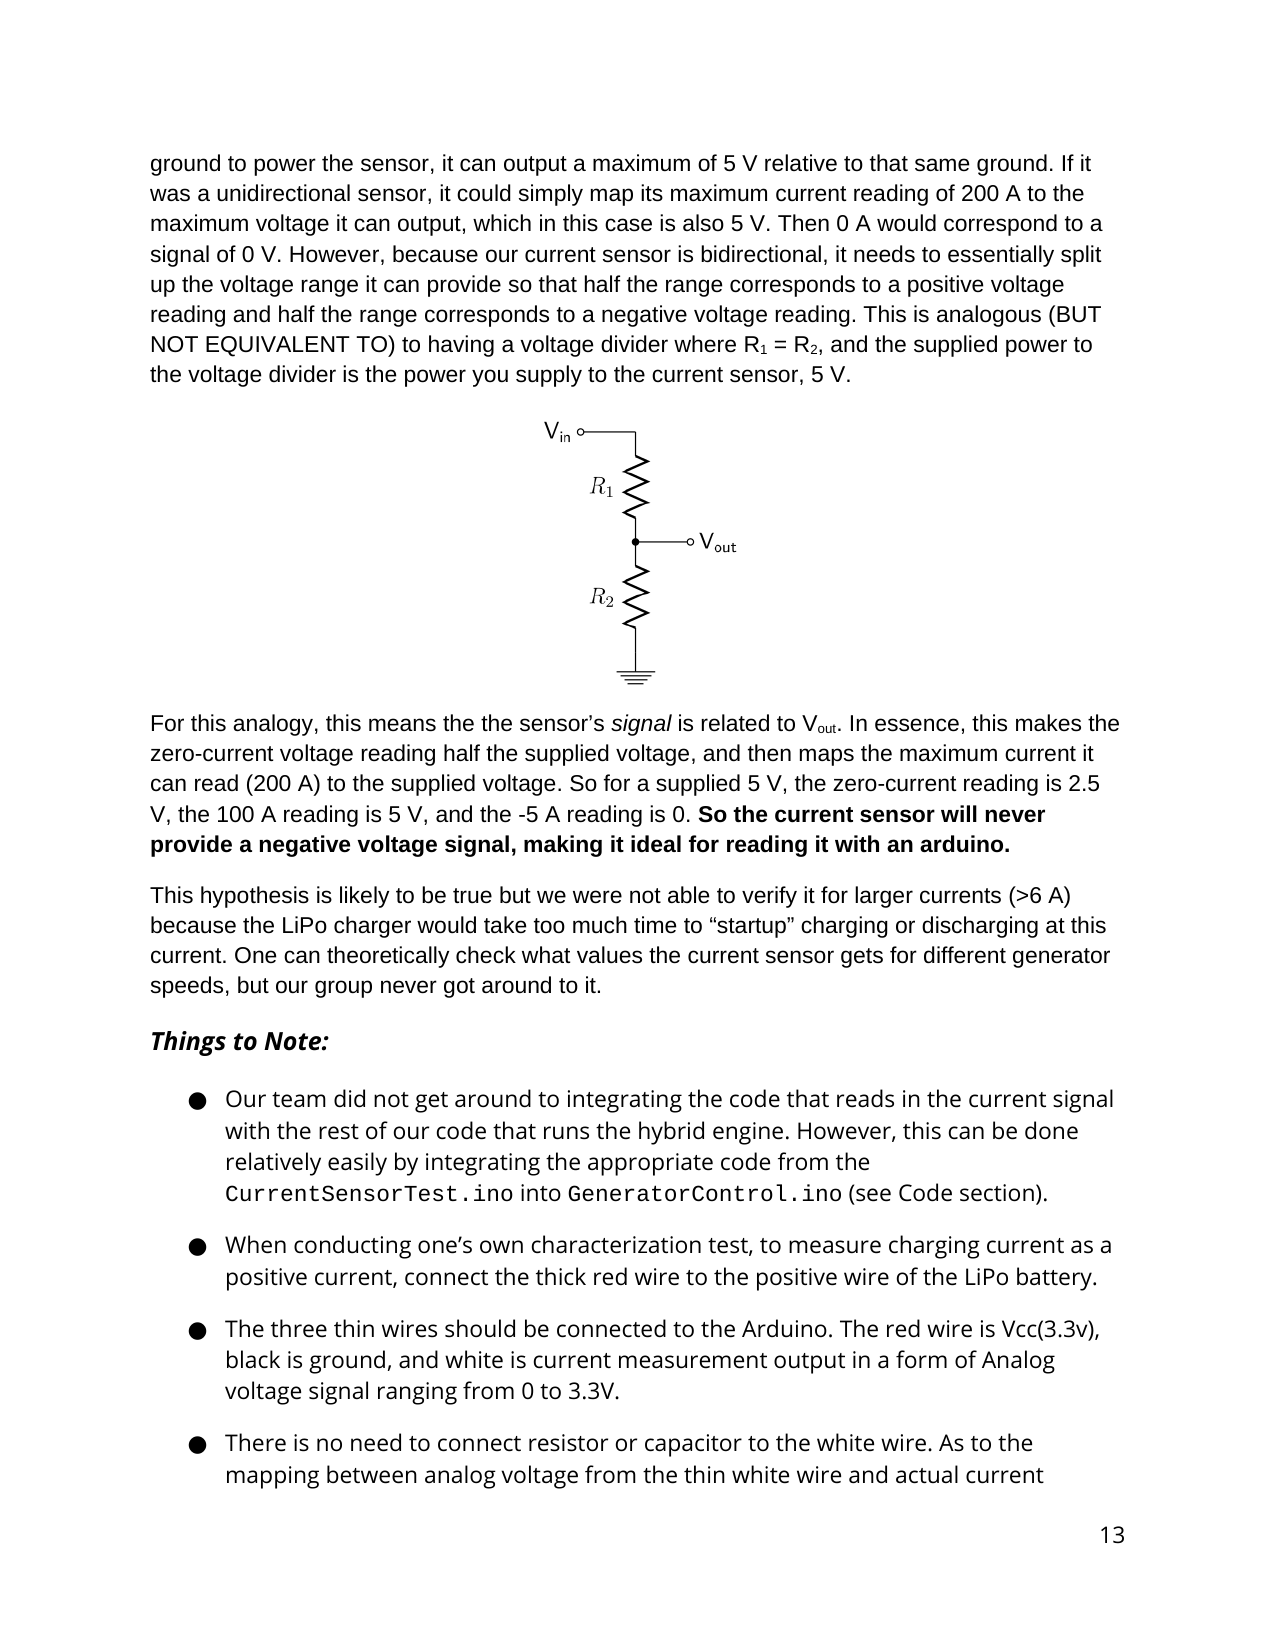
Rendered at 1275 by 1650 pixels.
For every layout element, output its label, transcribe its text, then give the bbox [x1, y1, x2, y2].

list Our team did not get around to integrating the code that reads in the current signal with the rest of our code that runs the hybrid engine. However, this can be done relatively easily by integrating the appropriate code from the CurrentSensorTest.ino into GeneratorControl.ino (see Code section). [187, 1083, 1125, 1209]
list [187, 1427, 1125, 1490]
list When conducting one’s own characterization test, to measure charging current as a positive current, connect the thick red wire to the positive wire of the LiPo battery. [187, 1229, 1125, 1292]
text This hypothesis is likely to be true but we were not able to verify it for larger currents (>6 A) because the LiPo charger would take too much time to “startup” charging or discharging at this current. One can theoretically check what values the current sensor gets for different generator speeds, but our group never got around to it. [150, 882, 1125, 999]
list The three thin wires should be connected to the Arduino. The red wire is Vcc(3.3v), black is ground, and white is current measurement output in a form of Analog voltage signal ranging from 0 to 3.3V. [187, 1313, 1125, 1407]
text Things to Note: [150, 1023, 1125, 1057]
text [150, 150, 1125, 388]
picture [535, 412, 747, 686]
text For this analogy, this means the the sensor’s signal is related to Vout. In essence, this makes the zero-current voltage reading half the supplied voltage, and then maps the maximum current it can read (200 A) to the supplied voltage. So for a supplied 5 V, the zero-current reading is 2.5 V, the 100 A reading is 5 V, and the -5 A reading is 0. So the current sensor will never provide a negative voltage signal, making it ideal for reading it with an arduino. [150, 710, 1125, 857]
